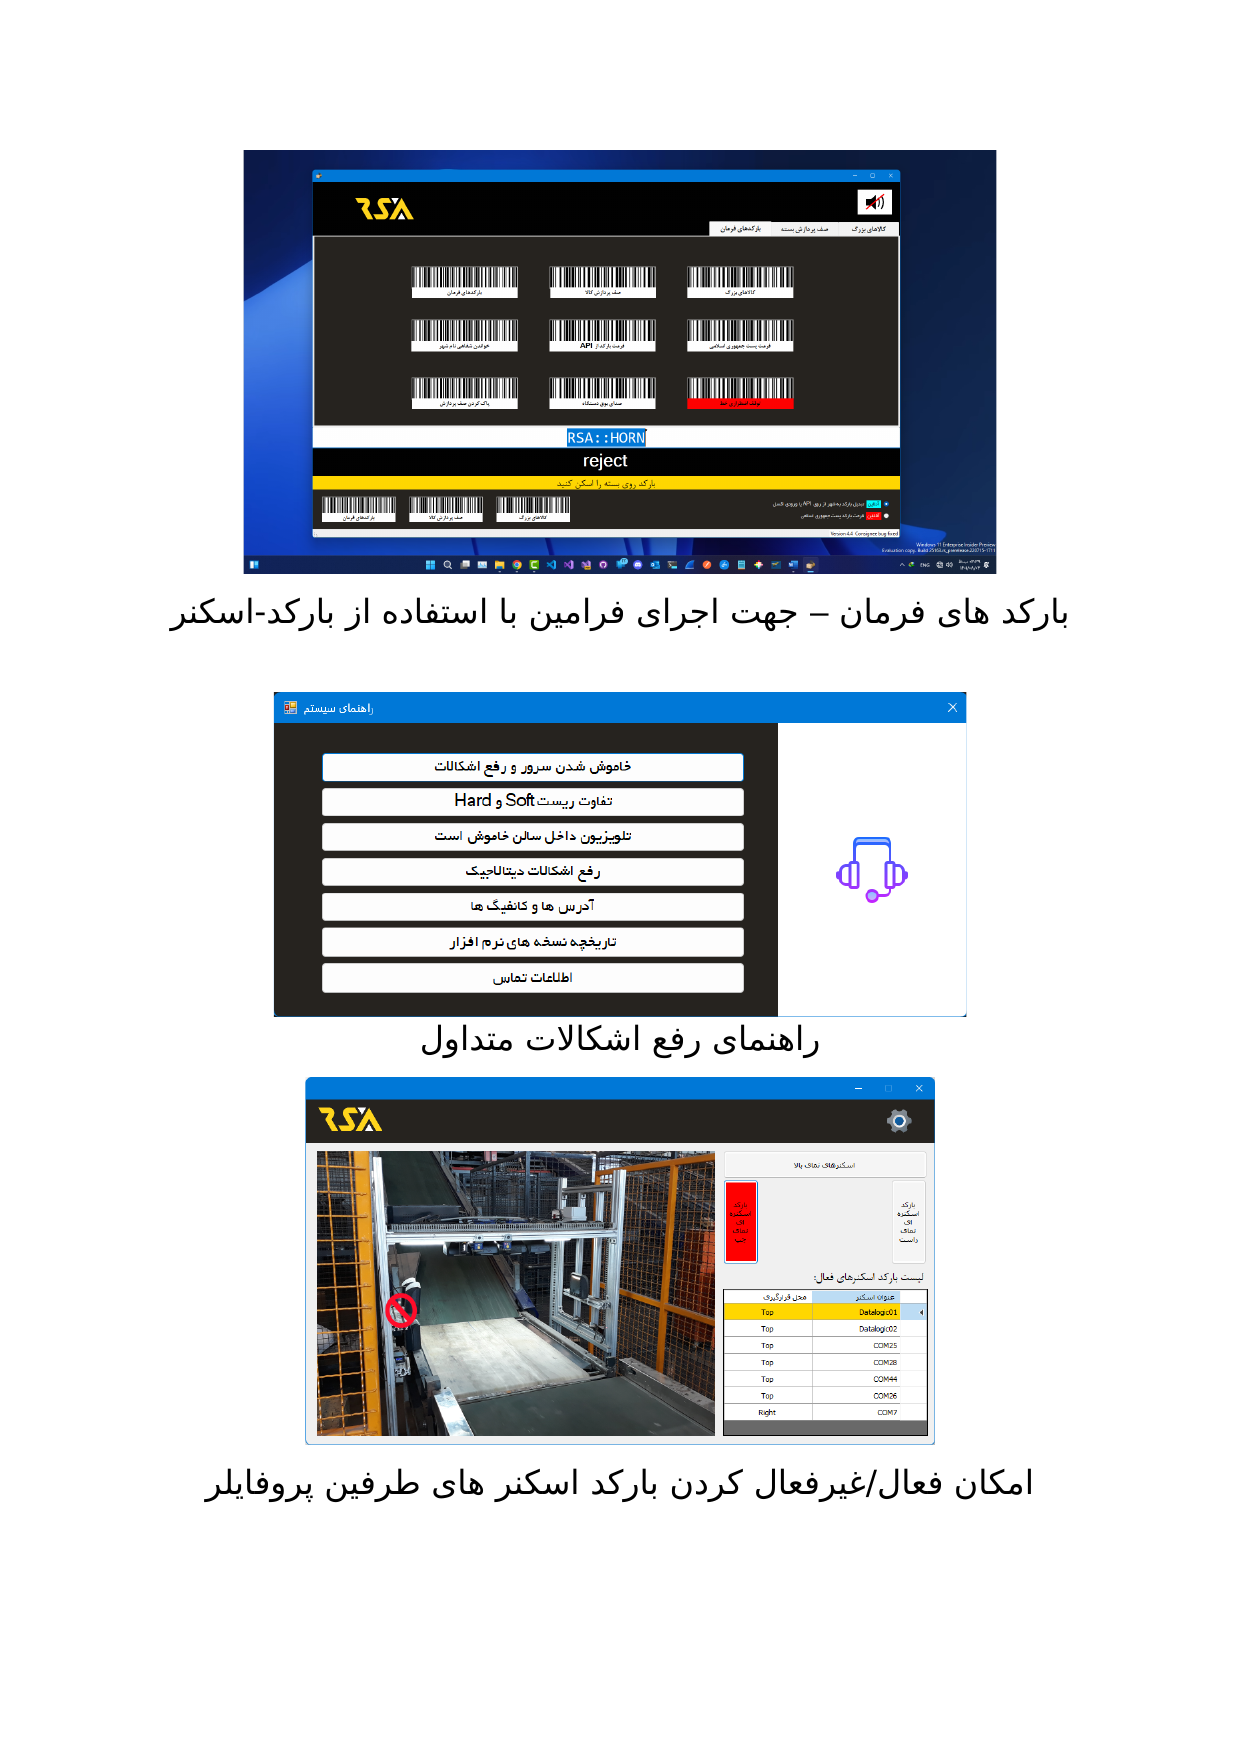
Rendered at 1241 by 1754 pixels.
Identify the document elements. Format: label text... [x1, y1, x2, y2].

picture [273, 692, 967, 1017]
picture [305, 1077, 935, 1445]
text امکان فعال/غیرفعال کردن بارکد اسکنر های طرفین پروفایلر [150, 1463, 1090, 1502]
picture [243, 150, 997, 574]
text بارکد های فرمان – جهت اجرای فرامین با استفاده از بارکد-اسکنر [150, 592, 1090, 632]
